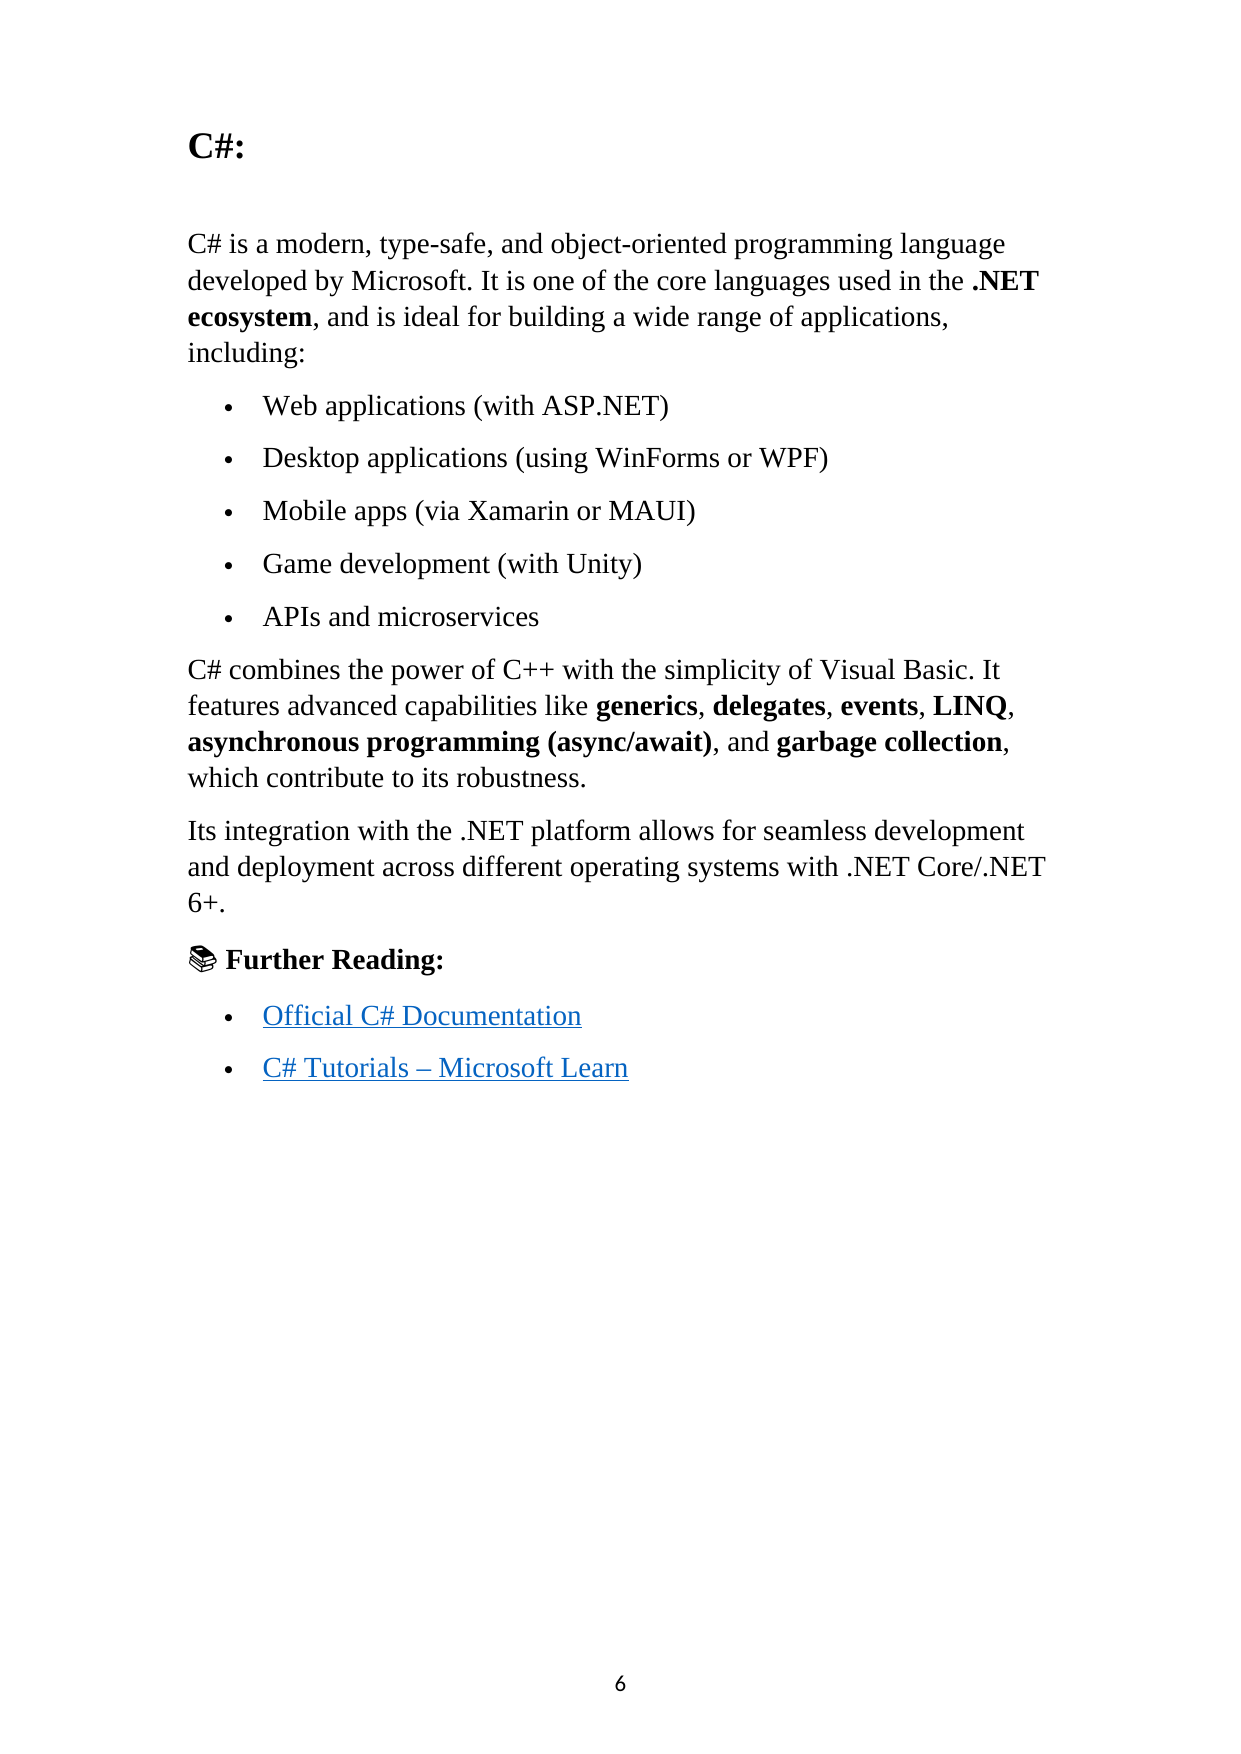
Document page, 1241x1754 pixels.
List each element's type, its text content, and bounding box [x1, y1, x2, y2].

list Official C# Documentation [225, 998, 1053, 1031]
list Game development (with Unity) [225, 546, 1053, 580]
list Desktop applications (using WinForms or WPF) [225, 441, 1053, 474]
text 📚 Further Reading: [187, 938, 1053, 978]
text Its integration with the .NET platform allows for seamless development and deployment across different operating systems with .NET Core/.NET 6+. [187, 813, 1053, 919]
list APIs and microservices [225, 599, 1053, 633]
list Mobile apps (via Xamarin or MAUI) [225, 493, 1053, 527]
text C# combines the power of C++ with the simplicity of Visual Basic. It features advanced capabilities like generics, delegates, events, LINQ, asynchronous programming (async/await), and garbage collection, which contribute to its robustness. [187, 652, 1053, 794]
list C# Tutorials – Microsoft Learn [225, 1051, 1053, 1084]
list C#: [187, 124, 1053, 167]
list Web applications (with ASP.NET) [225, 388, 1053, 421]
text C# is a modern, type-safe, and object-oriented programming language developed by Microsoft. It is one of the core languages used in the .NET ecosystem, and is ideal for building a wide range of applications, including: [187, 227, 1053, 368]
